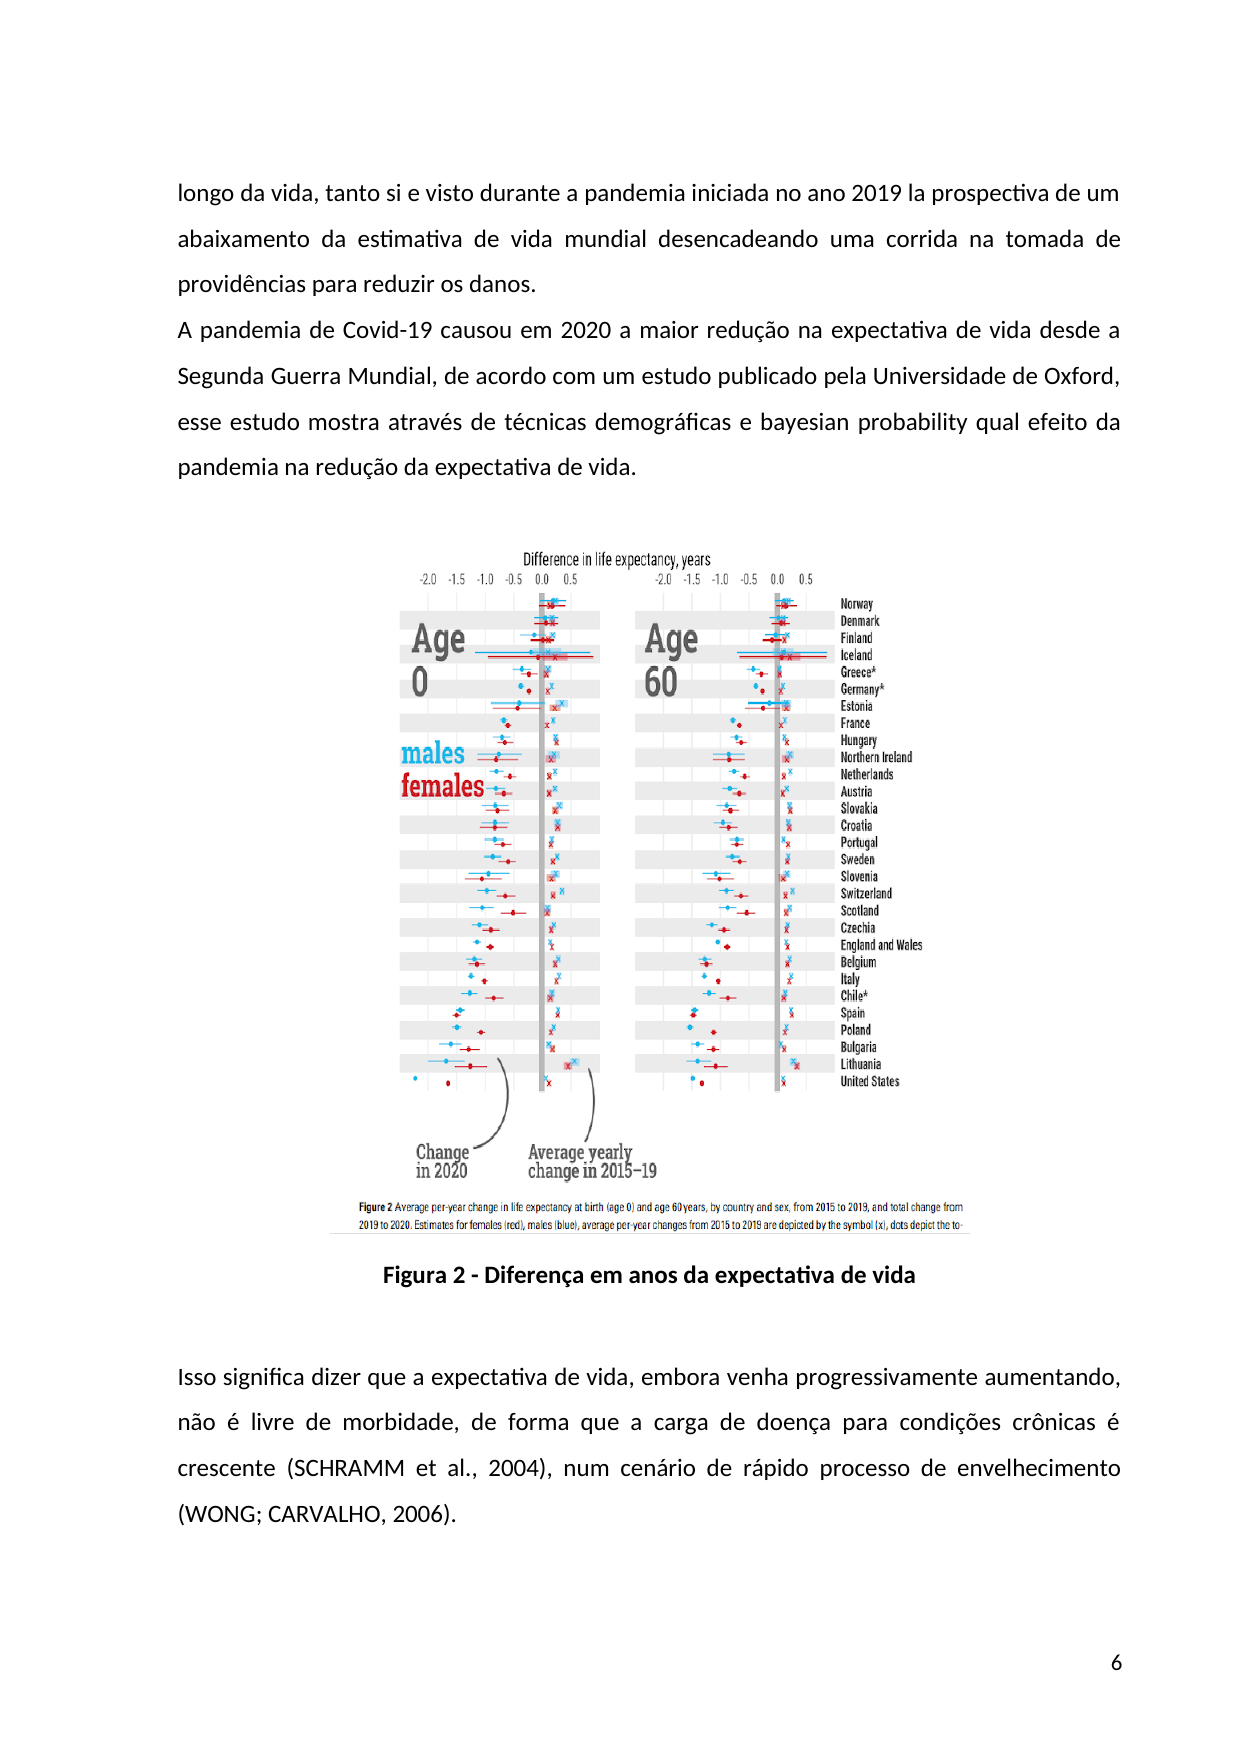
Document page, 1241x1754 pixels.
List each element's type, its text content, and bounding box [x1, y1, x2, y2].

text Isso significa dizer que a expectativa de vida, embora venha progressivamente aumentando, não é livre de morbidade, de forma que a carga de doença para condições crônicas é crescente (SCHRAMM et al., 2004), num cenário de rápido processo de envelhecimento (WONG; CARVALHO, 2006). [177, 1361, 1122, 1528]
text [177, 177, 1122, 299]
text A pandemia de Covid-19 causou em 2020 a maior redução na expectativa de vida desde a Segunda Guerra Mundial, de acordo com um estudo publicado pela Universidade de Oxford, esse estudo mostra através de técnicas demográficas e bayesian probability qual efeito da pandemia na redução da expectativa de vida. [177, 314, 1122, 482]
text Figura 2 - Diferença em anos da expectativa de vida [177, 1259, 1122, 1289]
picture [329, 543, 970, 1246]
